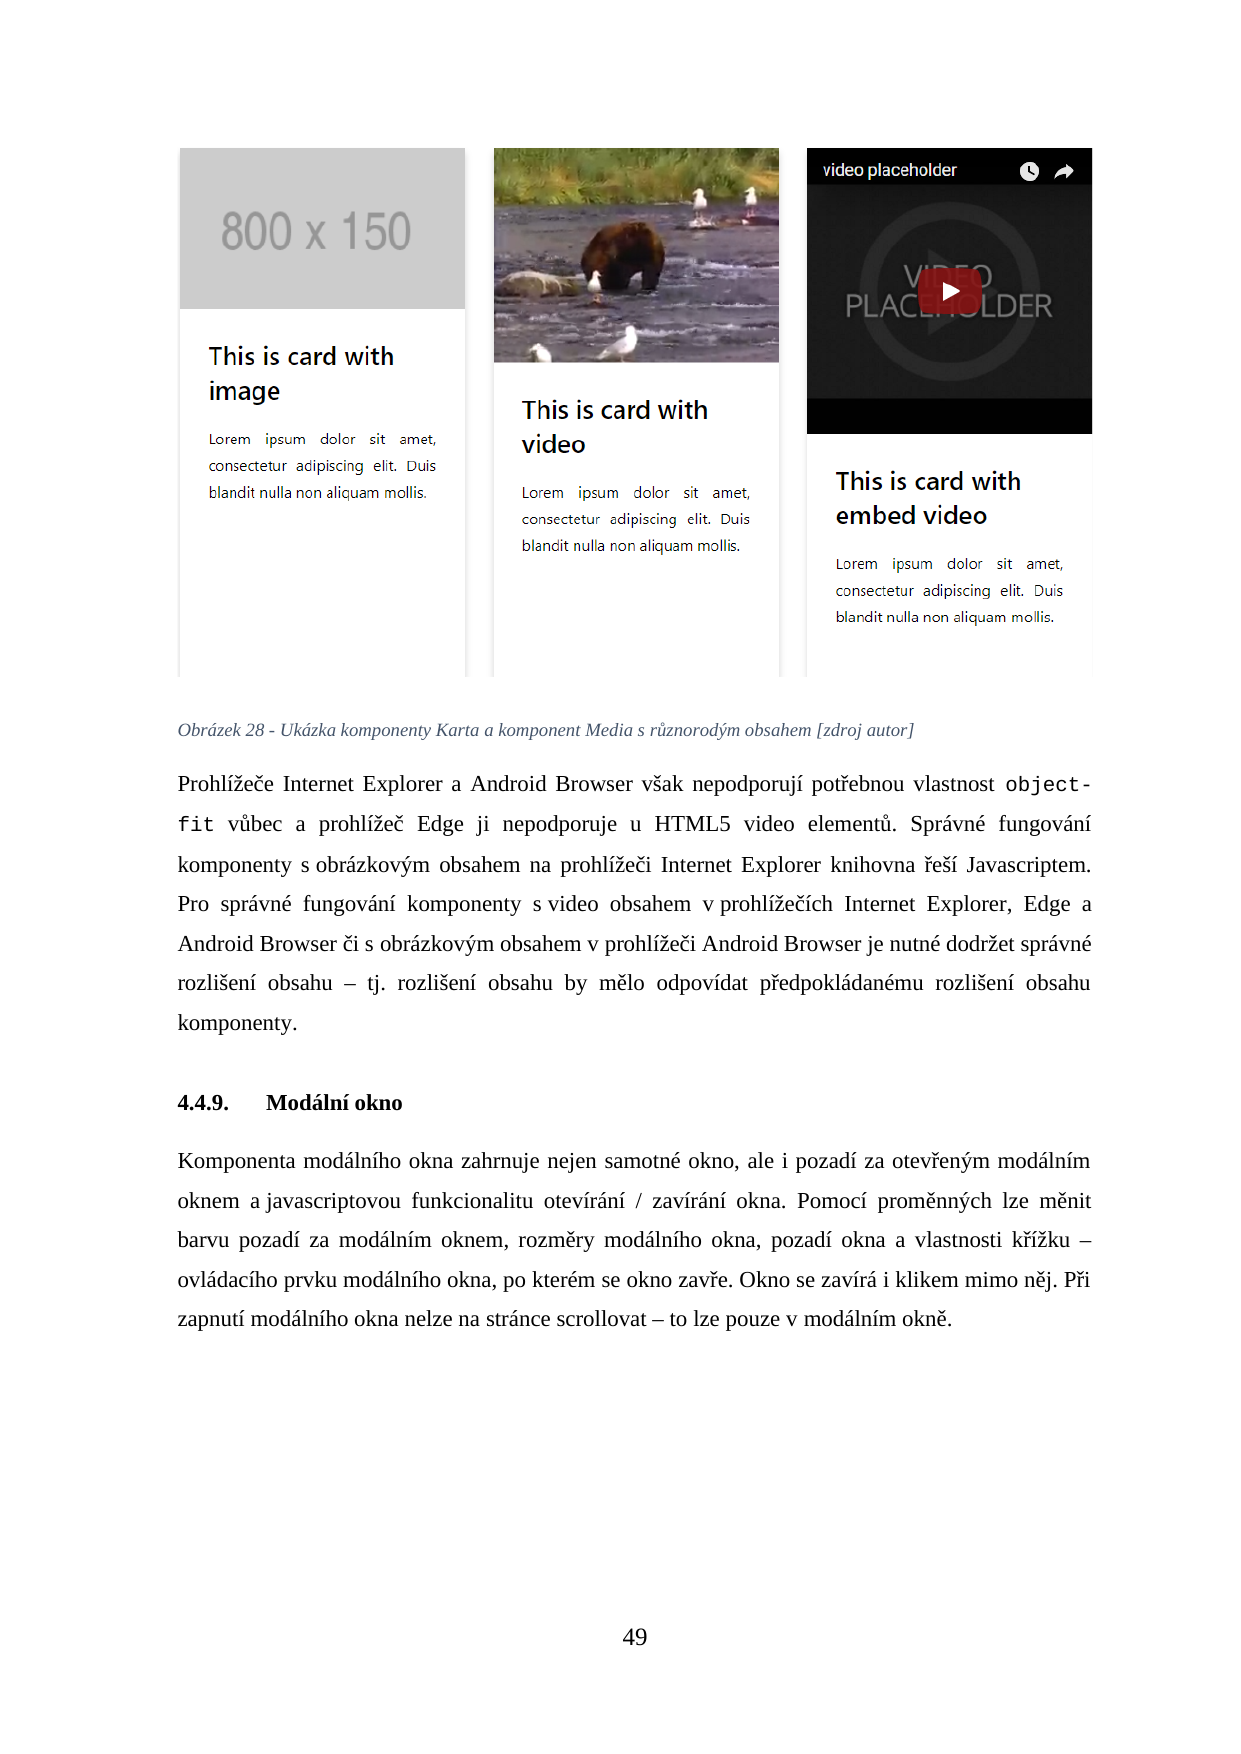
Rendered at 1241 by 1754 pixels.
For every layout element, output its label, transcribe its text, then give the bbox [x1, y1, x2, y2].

text Prohlížeče Internet Explorer a Android Browser však nepodporují potřebnou vlastnost object-fit vůbec a prohlížeč Edge ji nepodporuje u HTML5 video elementů. Správné fungování komponenty s obrázkovým obsahem na prohlížeči Internet Explorer knihovna řeší Javascriptem. Pro správné fungování komponenty s video obsahem v prohlížečích Internet Explorer, Edge a Android Browser či s obrázkovým obsahem v prohlížeči Android Browser je nutné dodržet správné rozlišení obsahu – tj. rozlišení obsahu by mělo odpovídat předpokládanému rozlišení obsahu komponenty. [177, 769, 1092, 1035]
text Komponenta modálního okna zahrnuje nejen samotné okno, ale i pozadí za otevřeným modálním oknem a javascriptovou funkcionalitu otevírání / zavírání okna. Pomocí proměnných lze měnit barvu pozadí za modálním oknem, rozměry modálního okna, pozadí okna a vlastnosti křížku – ovládacího prvku modálního okna, po kterém se okno zavře. Okno se zavírá i klikem mimo něj. Při zapnutí modálního okna nelze na stránce scrollovat – to lze pouze v modálním okně. [177, 1147, 1092, 1332]
text Obrázek 28 - Ukázka komponenty Karta a komponent Media s různorodým obsahem [zdroj autor] [177, 719, 1092, 740]
picture [177, 147, 1093, 677]
list Modální okno [177, 1089, 1092, 1115]
